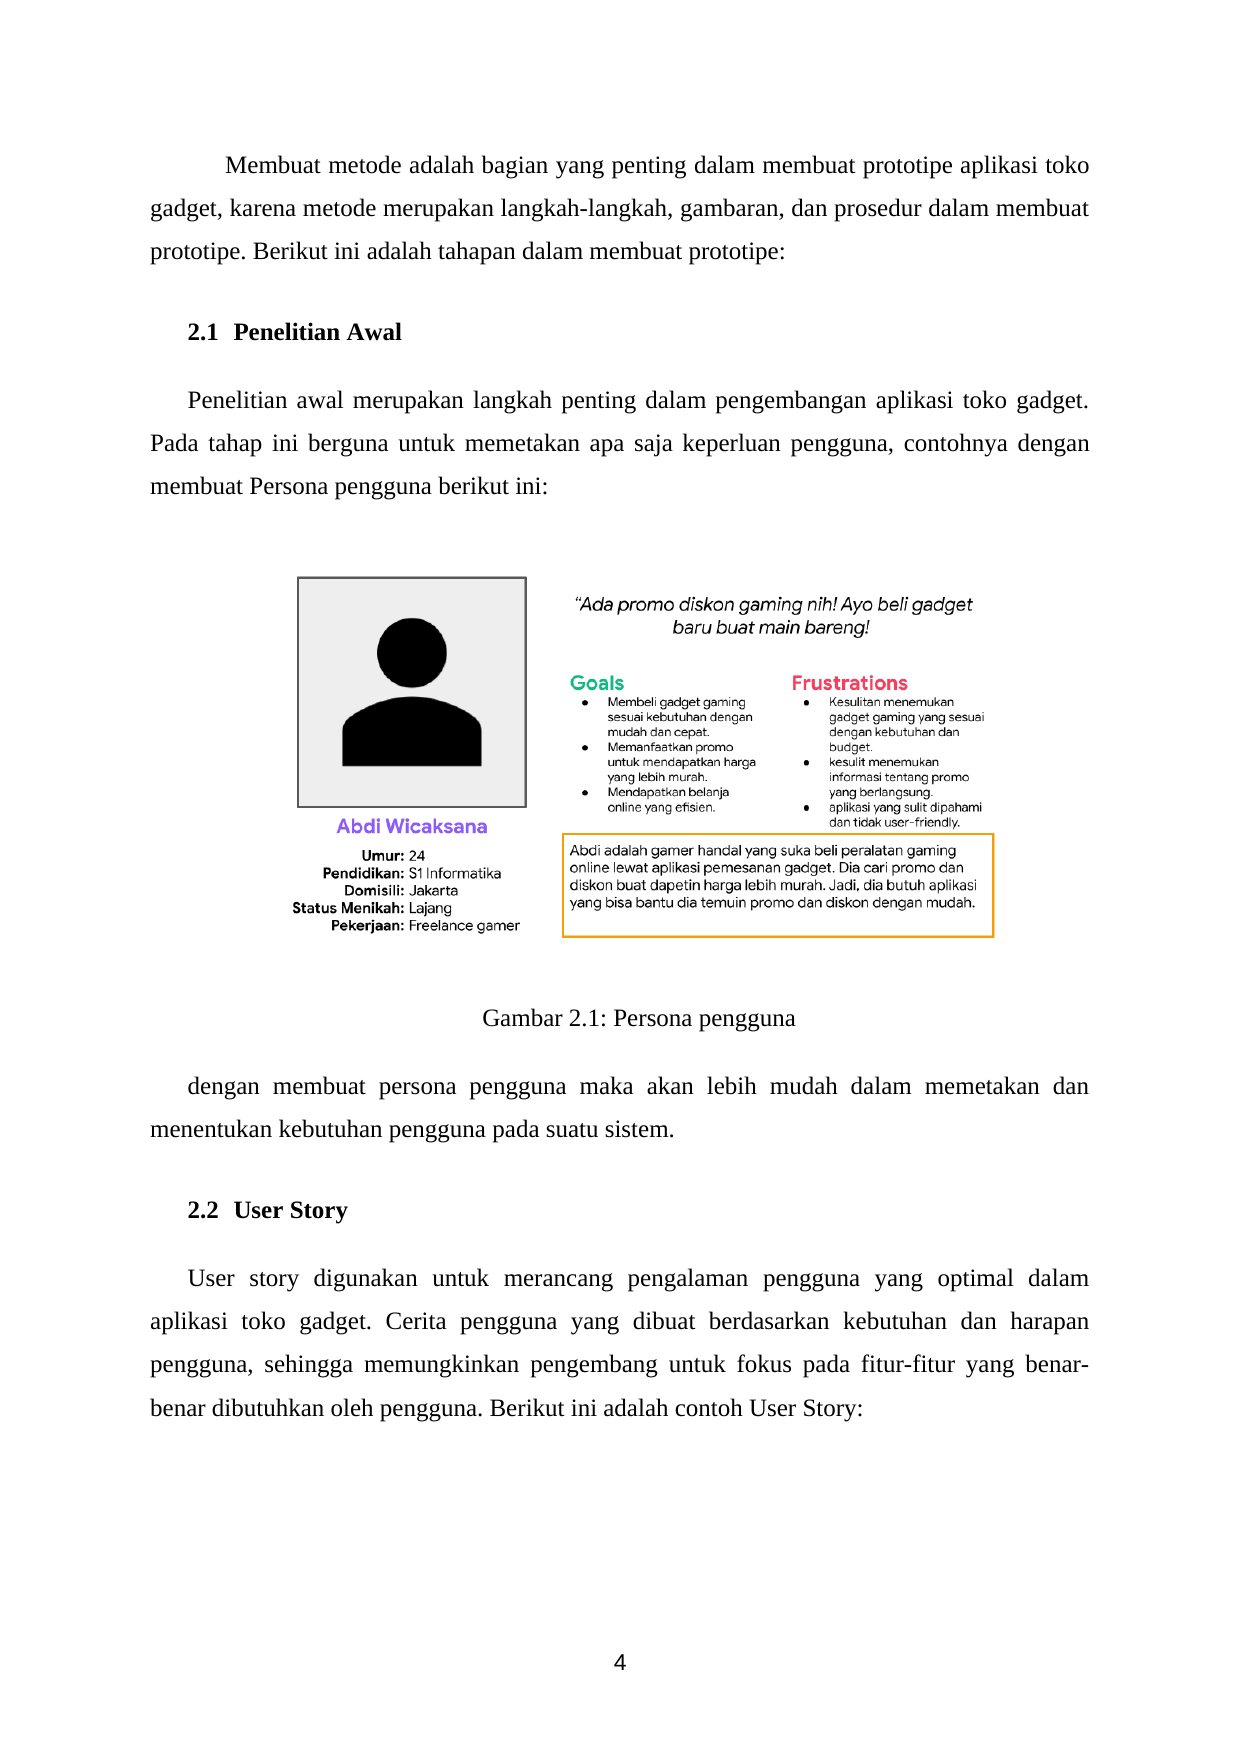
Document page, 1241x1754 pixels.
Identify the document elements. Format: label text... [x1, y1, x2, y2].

text Gambar 2.1: Persona pengguna [150, 1003, 1090, 1032]
text User story digunakan untuk merancang pengalaman pengguna yang optimal dalam aplikasi toko gadget. Cerita pengguna yang dibuat berdasarkan kebutuhan dan harapan pengguna, sehingga memungkinkan pengembang untuk fokus pada fitur-fitur yang benar-benar dibutuhkan oleh pengguna. Berikut ini adalah contoh User Story: [150, 1263, 1090, 1421]
subtitle 2.2 User Story [187, 1195, 1090, 1224]
subtitle 2.1 Penelitian Awal [187, 317, 1090, 346]
text dengan membuat persona pengguna maka akan lebih mudah dalam memetakan dan menentukan kebutuhan pengguna pada suatu sistem. [150, 1071, 1090, 1143]
text Penelitian awal merupakan langkah penting dalam pengembangan aplikasi toko gadget. Pada tahap ini berguna untuk memetakan apa saja keperluan pengguna, contohnya dengan membuat Persona pengguna berikut ini: [150, 385, 1090, 500]
text Membuat metode adalah bagian yang penting dalam membuat prototipe aplikasi toko gadget, karena metode merupakan langkah-langkah, gambaran, dan prosedur dalam membuat prototipe. Berikut ini adalah tahapan dalam membuat prototipe: [150, 150, 1090, 265]
picture [261, 539, 1017, 966]
